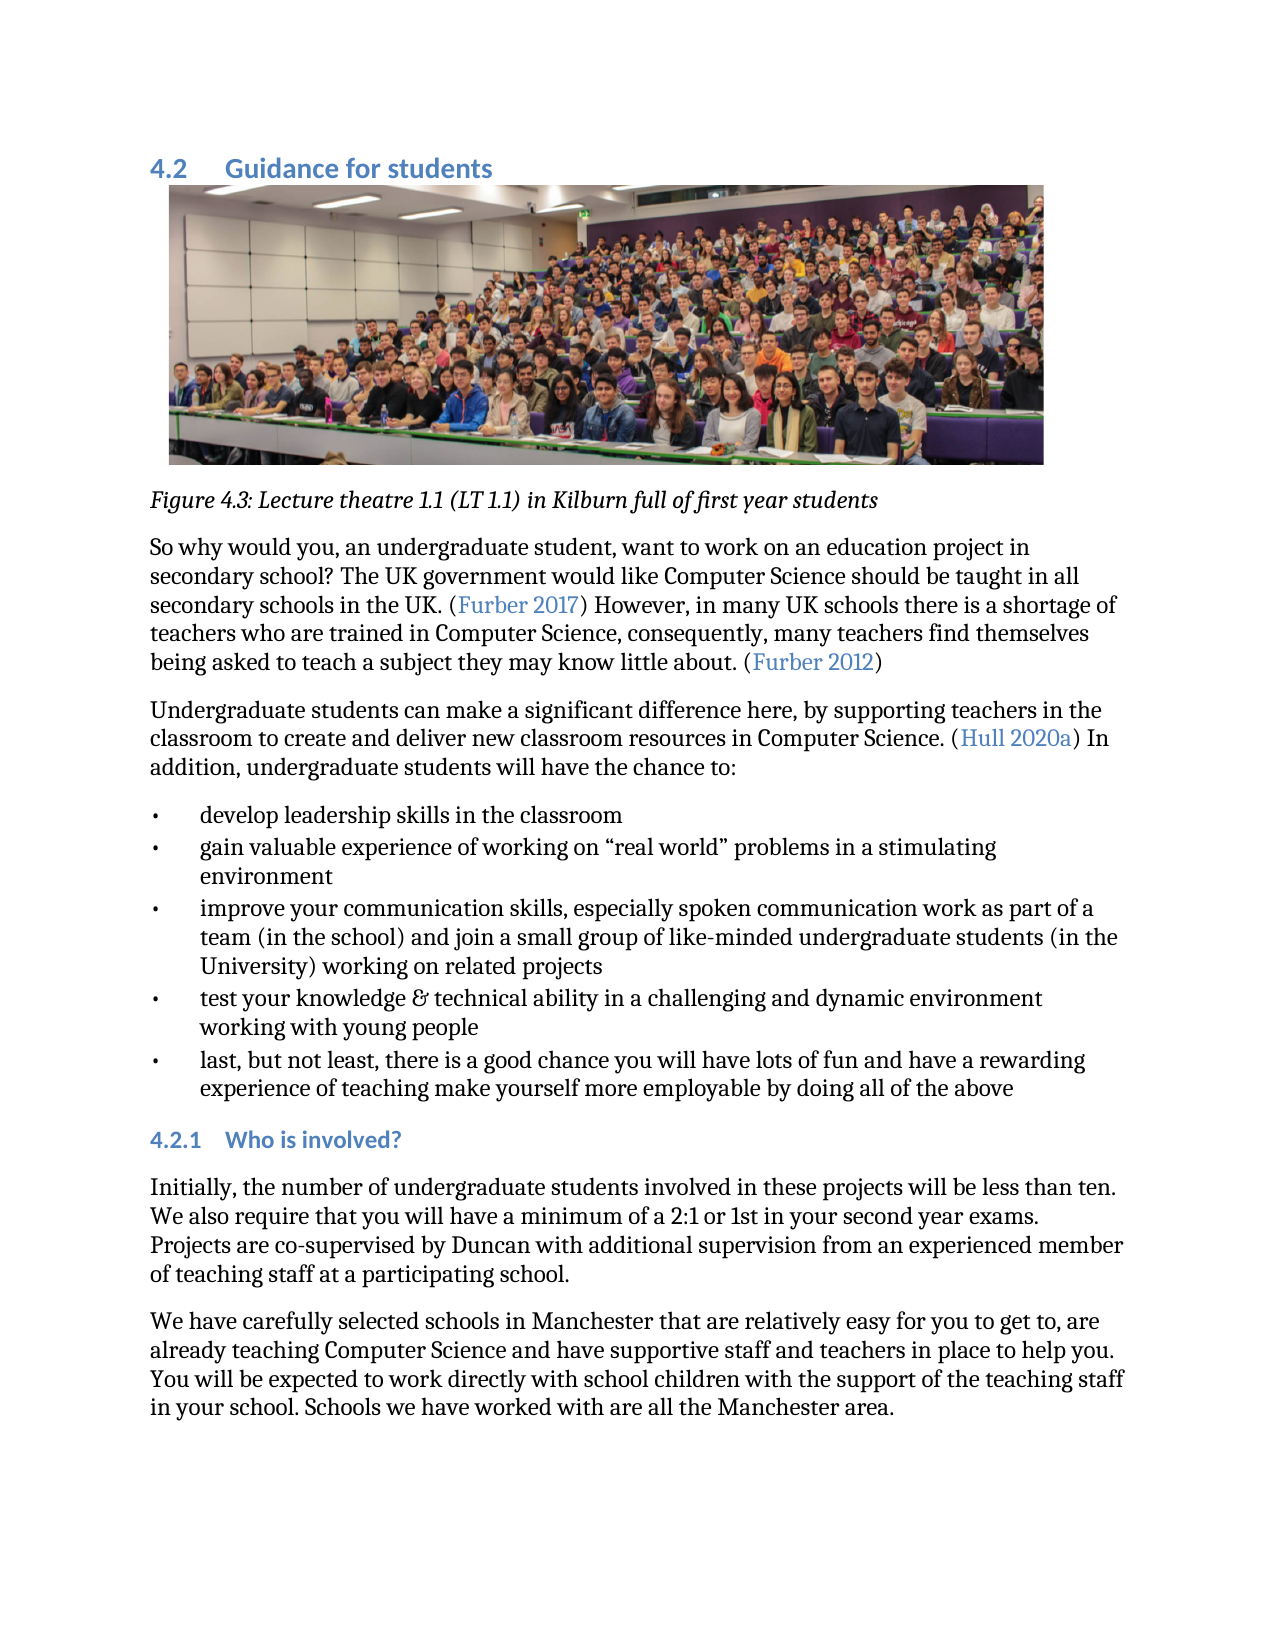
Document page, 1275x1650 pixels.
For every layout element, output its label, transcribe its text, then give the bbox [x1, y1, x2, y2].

text Initially, the number of undergraduate students involved in these projects will be less than ten. We also require that you will have a minimum of a 2:1 or 1st in your second year exams. Projects are co-supervised by Duncan with additional supervision from an experienced member of teaching staff at a participating school. [150, 1173, 1125, 1288]
text Undergraduate students can make a significant difference here, by supporting teachers in the classroom to create and deliver new classroom resources in Computer Science. (Hull 2020a) In addition, undergraduate students will have the chance to: [150, 696, 1125, 782]
list test your knowledge & technical ability in a challenging and dynamic environment working with young people [150, 984, 1125, 1042]
picture [168, 185, 1044, 465]
subtitle 4.2.1 Who is involved? [150, 1124, 1125, 1154]
list improve your communication skills, especially spoken communication work as part of a team (in the school) and join a small group of like-minded undergraduate students (in the University) working on related projects [150, 894, 1125, 981]
text Figure 4.3: Lecture theatre 1.1 (LT 1.1) in Kilburn full of first year students [150, 486, 1125, 514]
list develop leadership skills in the classroom [150, 801, 1125, 829]
text So why would you, an undergraduate student, want to work on an education project in secondary school? The UK government would like Computer Science should be taught in all secondary schools in the UK. (Furber 2017) However, in many UK schools there is a shortage of teachers who are trained in Computer Science, consequently, many teachers find themselves being asked to teach a subject they may know little about. (Furber 2012) [150, 533, 1125, 677]
subtitle 4.2 Guidance for students [150, 150, 1125, 186]
list last, but not least, there is a good chance you will have lots of fun and have a rewarding experience of teaching make yourself more employable by doing all of the above [150, 1046, 1125, 1103]
list gain valuable experience of working on “real world” problems in a stimulating environment [150, 833, 1125, 891]
text We have carefully selected schools in Manchester that are relatively easy for you to get to, are already teaching Computer Science and have supportive staff and teachers in place to help you. You will be expected to work directly with school children with the support of the teaching staff in your school. Schools we have worked with are all the Manchester area. [150, 1307, 1125, 1422]
